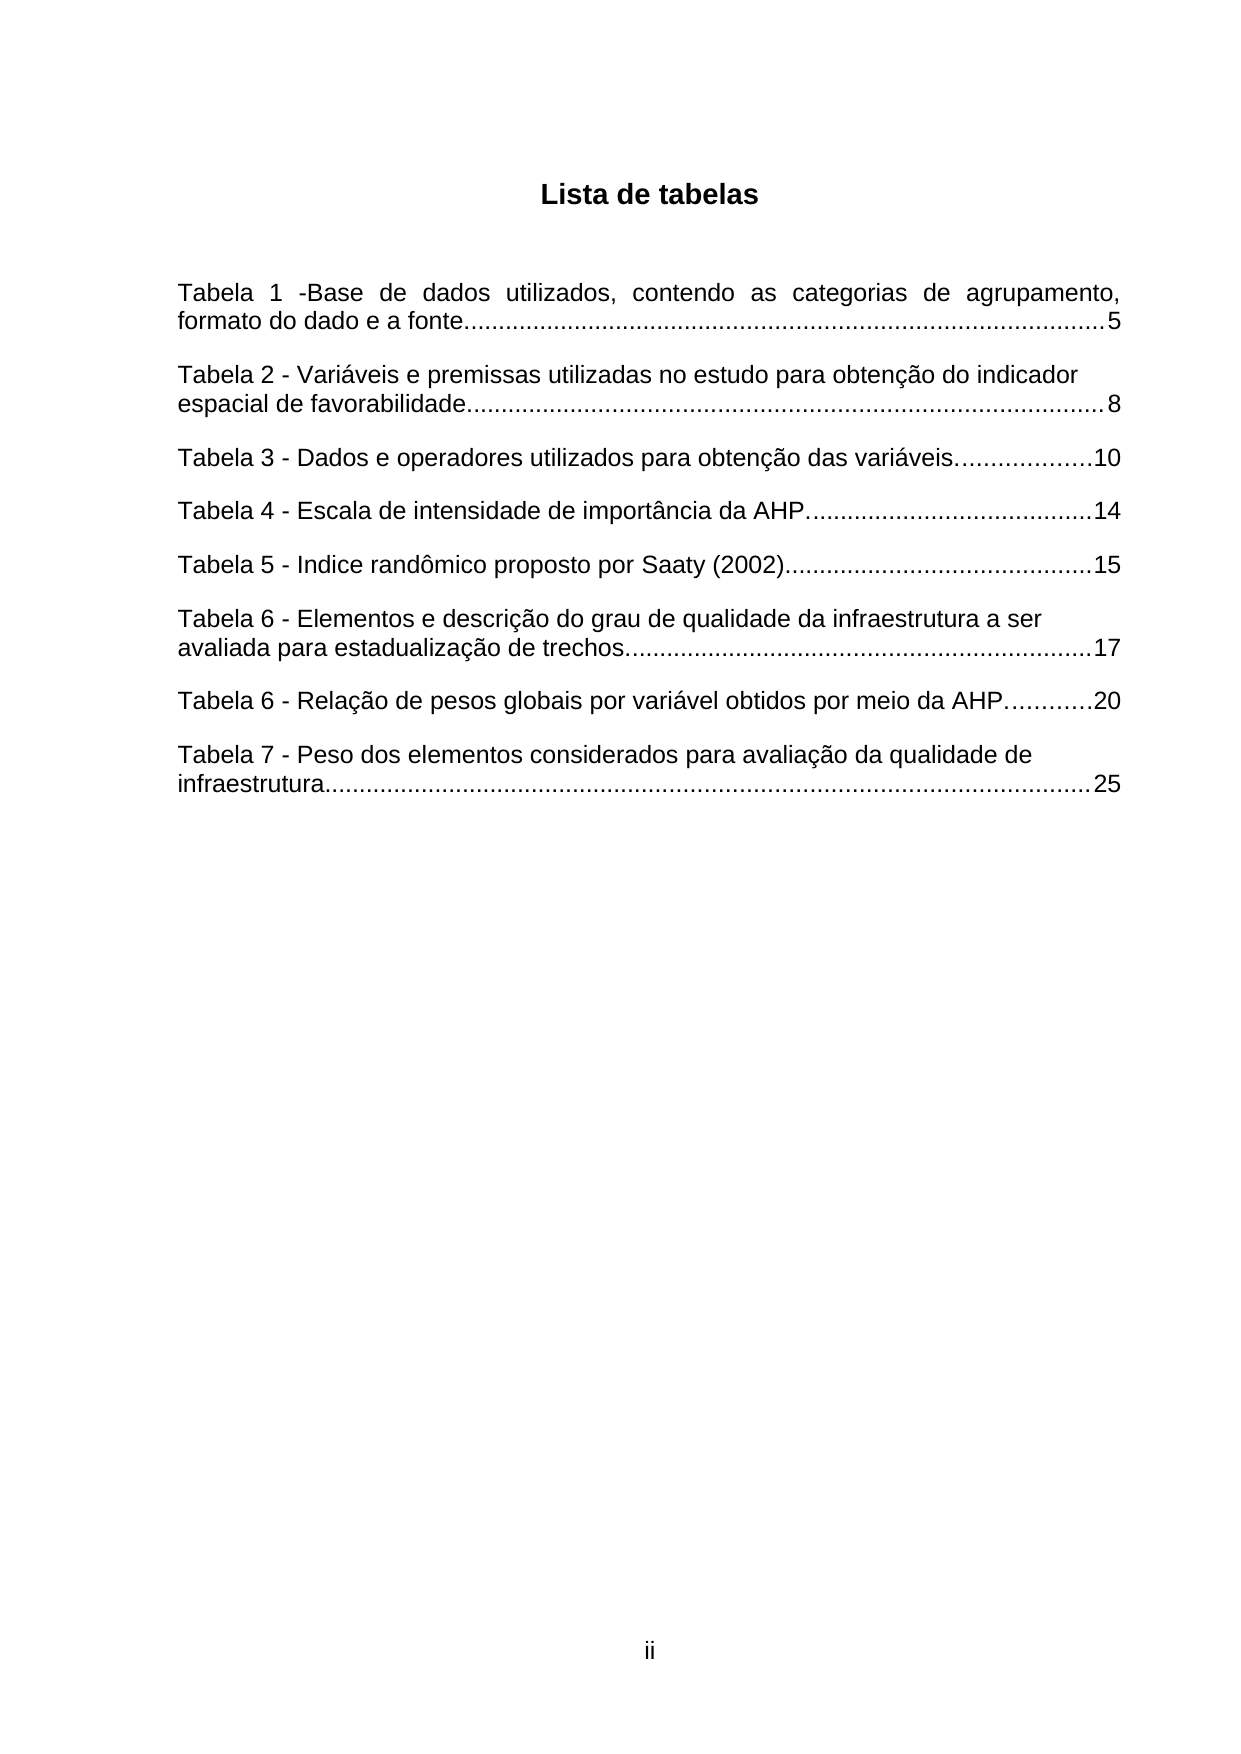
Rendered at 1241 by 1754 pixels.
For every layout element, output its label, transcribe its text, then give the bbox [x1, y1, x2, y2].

text Tabela 7 - Peso dos elementos considerados para avaliação da qualidade de infraestrutura. 25 [177, 740, 1122, 797]
text Lista de tabelas [177, 177, 1122, 211]
text Tabela 4 - Escala de intensidade de importância da AHP. 14 [177, 496, 1122, 525]
text Tabela 6 - Relação de pesos globais por variável obtidos por meio da AHP. 20 [177, 686, 1122, 715]
text Tabela 5 - Indice randômico proposto por Saaty (2002). 15 [177, 550, 1122, 579]
text Tabela 3 - Dados e operadores utilizados para obtenção das variáveis. 10 [177, 442, 1122, 471]
text Tabela 1 -Base de dados utilizados, contendo as categorias de agrupamento, formato do dado e a fonte. 5 [177, 277, 1122, 335]
text Tabela 6 - Elementos e descrição do grau de qualidade da infraestrutura a ser avaliada para estadualização de trechos. 17 [177, 604, 1122, 661]
text Tabela 2 - Variáveis e premissas utilizadas no estudo para obtenção do indicador espacial de favorabilidade. 8 [177, 360, 1122, 417]
